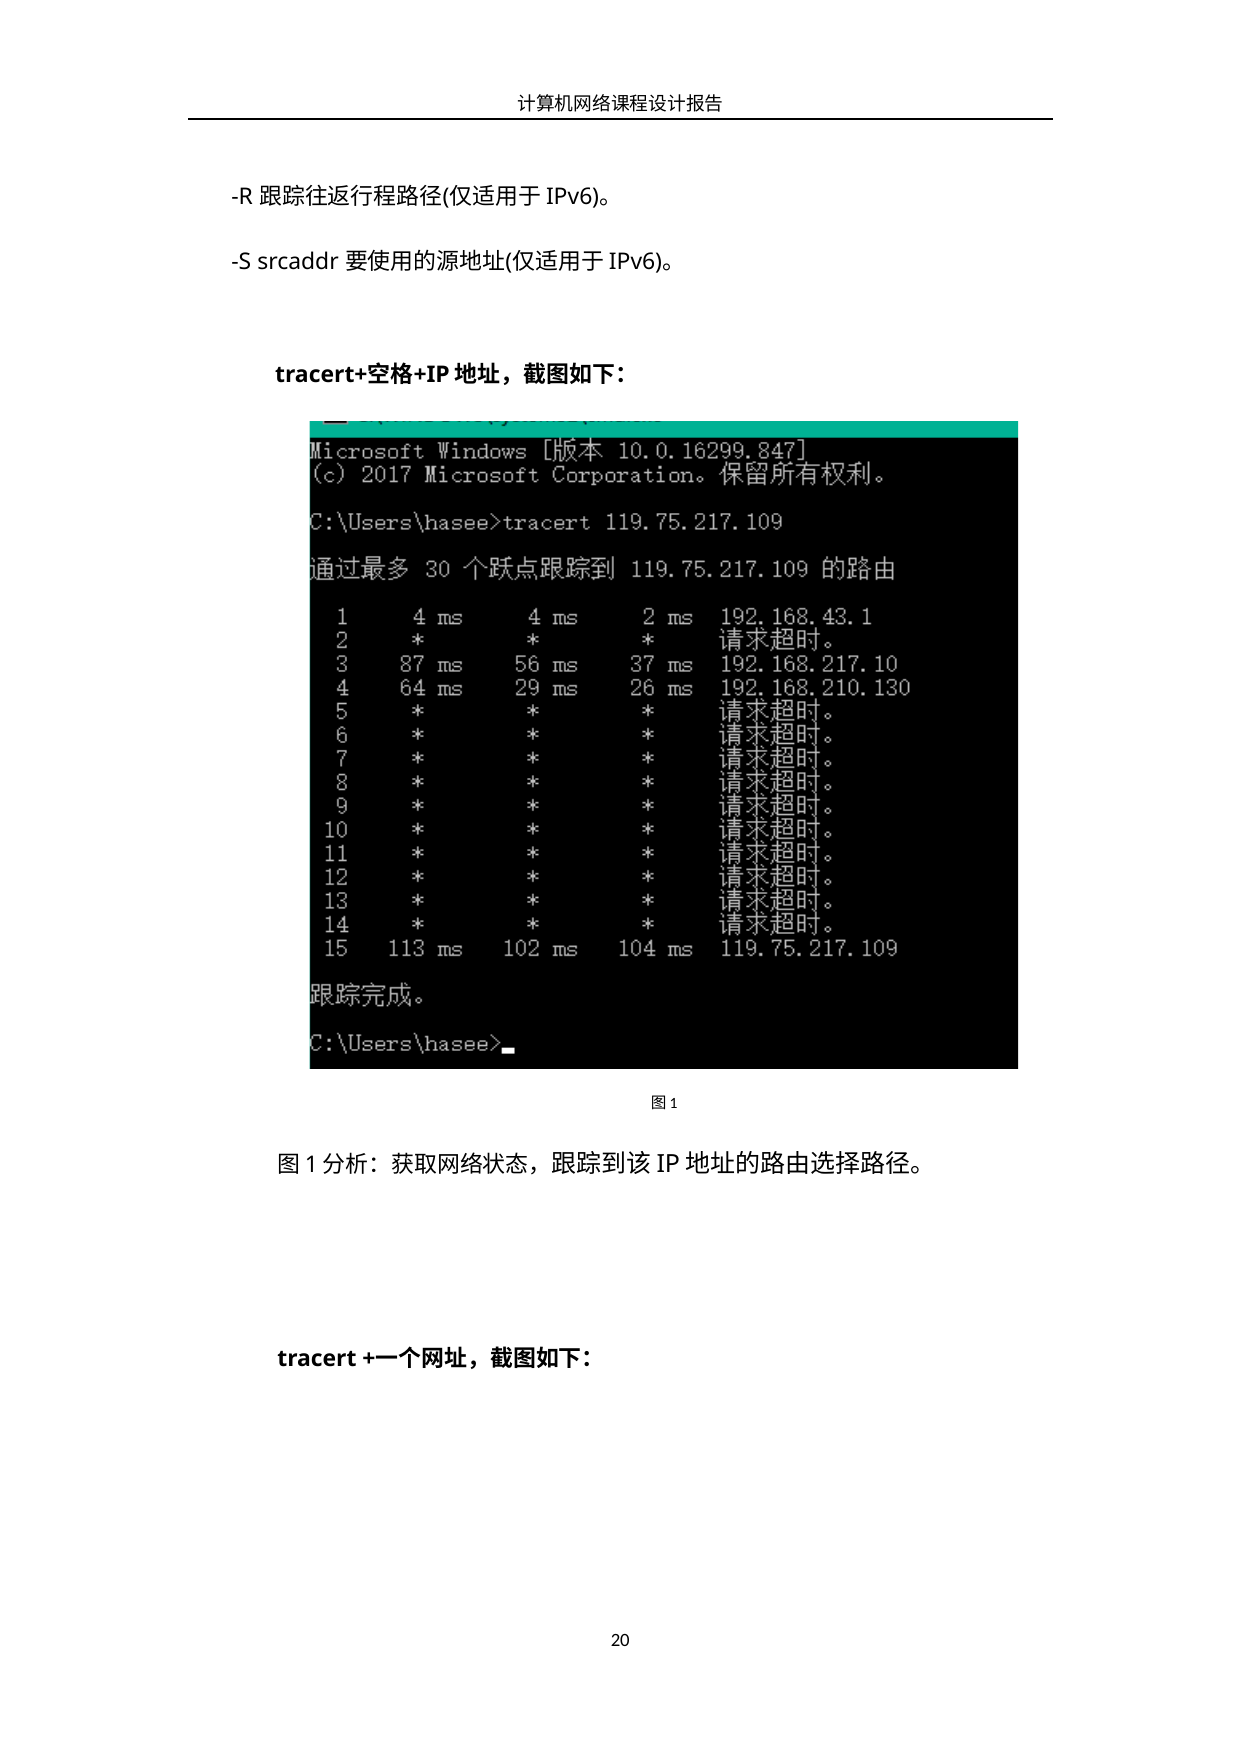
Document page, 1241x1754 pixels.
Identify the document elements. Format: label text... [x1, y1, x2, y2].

text tracert +一个网址，截图如下： [231, 1324, 1053, 1389]
text -R 跟踪往返行程路径(仅适用于 IPv6)。 [231, 162, 1053, 227]
text 图1分析：获取网络状态，跟踪到该IP地址的路由选择路径。 [233, 1129, 1053, 1194]
text 图1 [231, 1085, 1053, 1118]
picture [309, 421, 1019, 1069]
text tracert+空格+IP地址，截图如下： [231, 340, 1053, 405]
text -S srcaddr 要使用的源地址(仅适用于 IPv6)。 [231, 227, 1053, 292]
